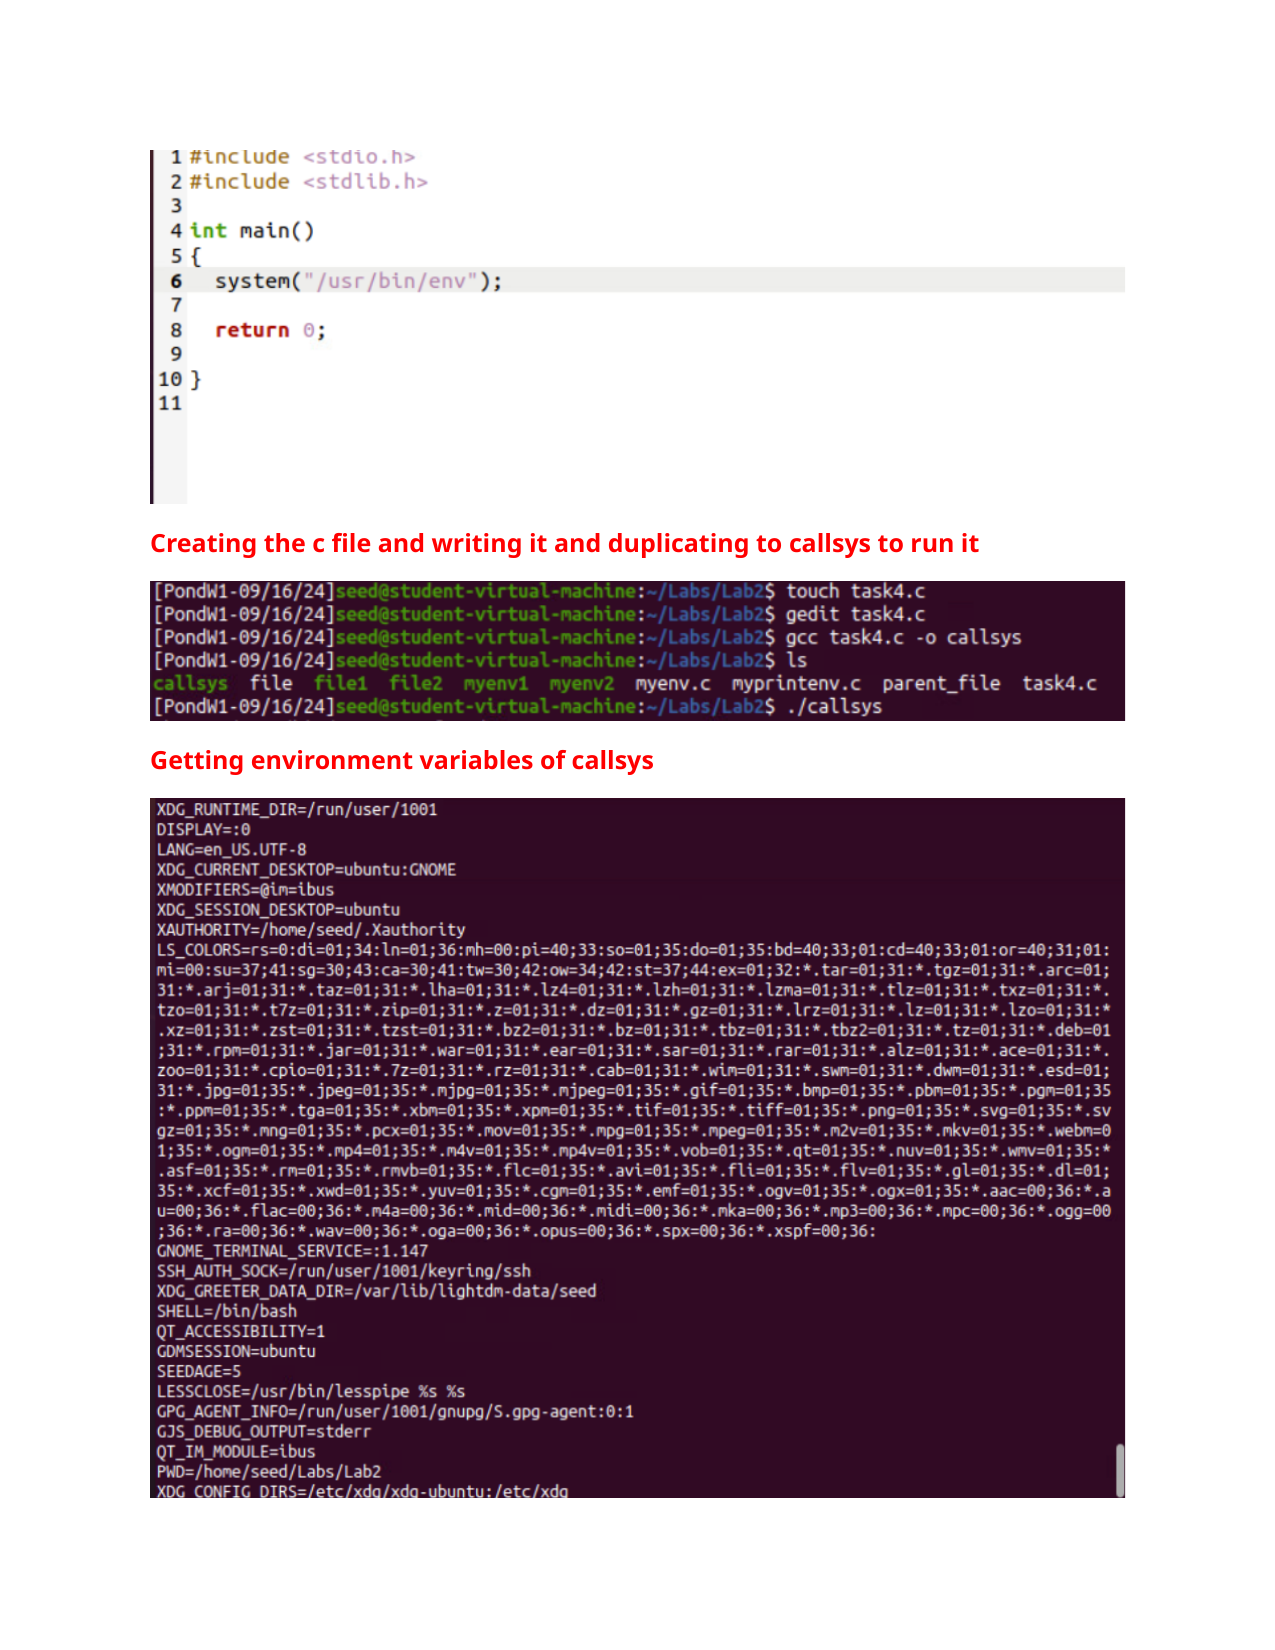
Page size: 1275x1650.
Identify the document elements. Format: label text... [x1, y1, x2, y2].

picture [150, 150, 1125, 504]
text Creating the c file and writing it and duplicating to callsys to run it [150, 526, 1125, 560]
picture [150, 798, 1125, 1498]
text Getting environment variables of callsys [150, 742, 1125, 776]
picture [150, 581, 1125, 721]
